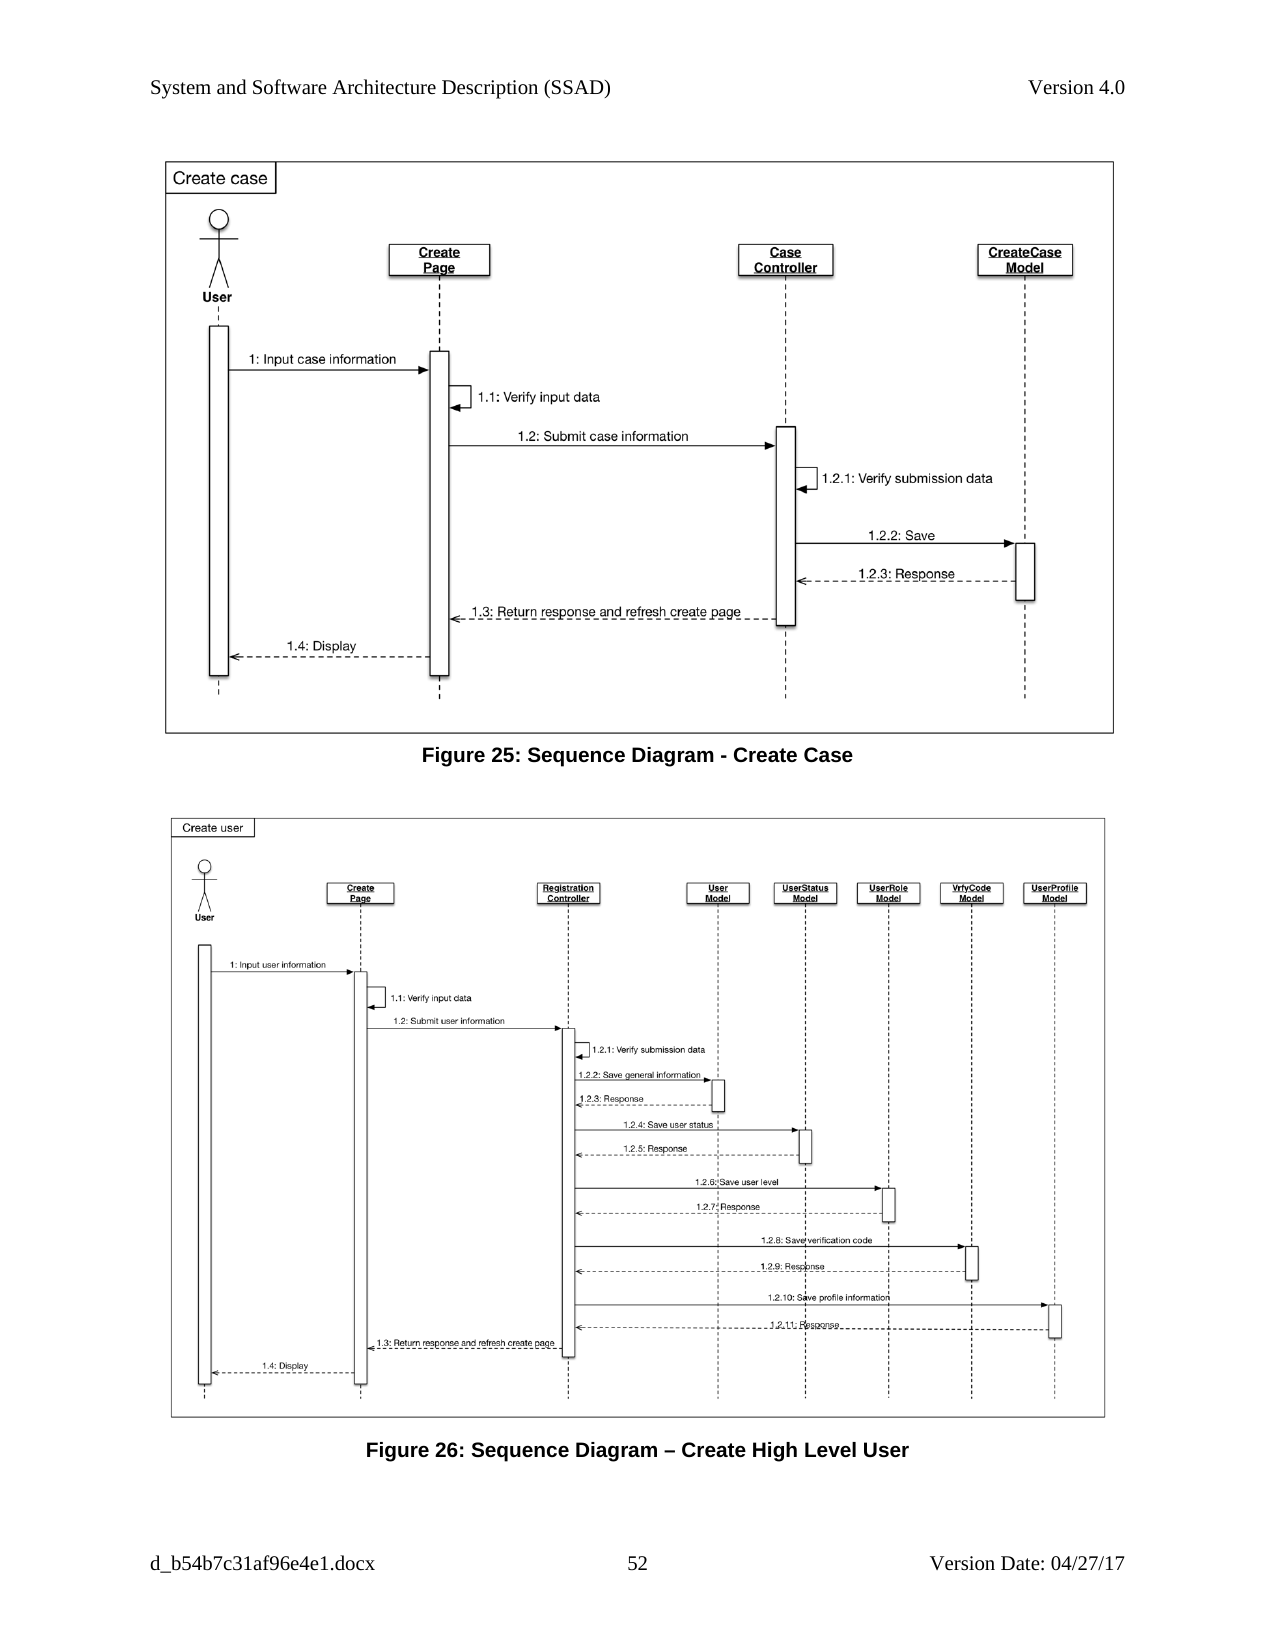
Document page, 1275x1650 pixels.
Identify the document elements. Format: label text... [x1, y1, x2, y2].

text Figure 26: Sequence Diagram – Create High Level User [150, 1438, 1125, 1462]
picture [150, 150, 1125, 744]
picture [150, 796, 1125, 1438]
text Figure 25: Sequence Diagram - Create Case [150, 744, 1125, 767]
